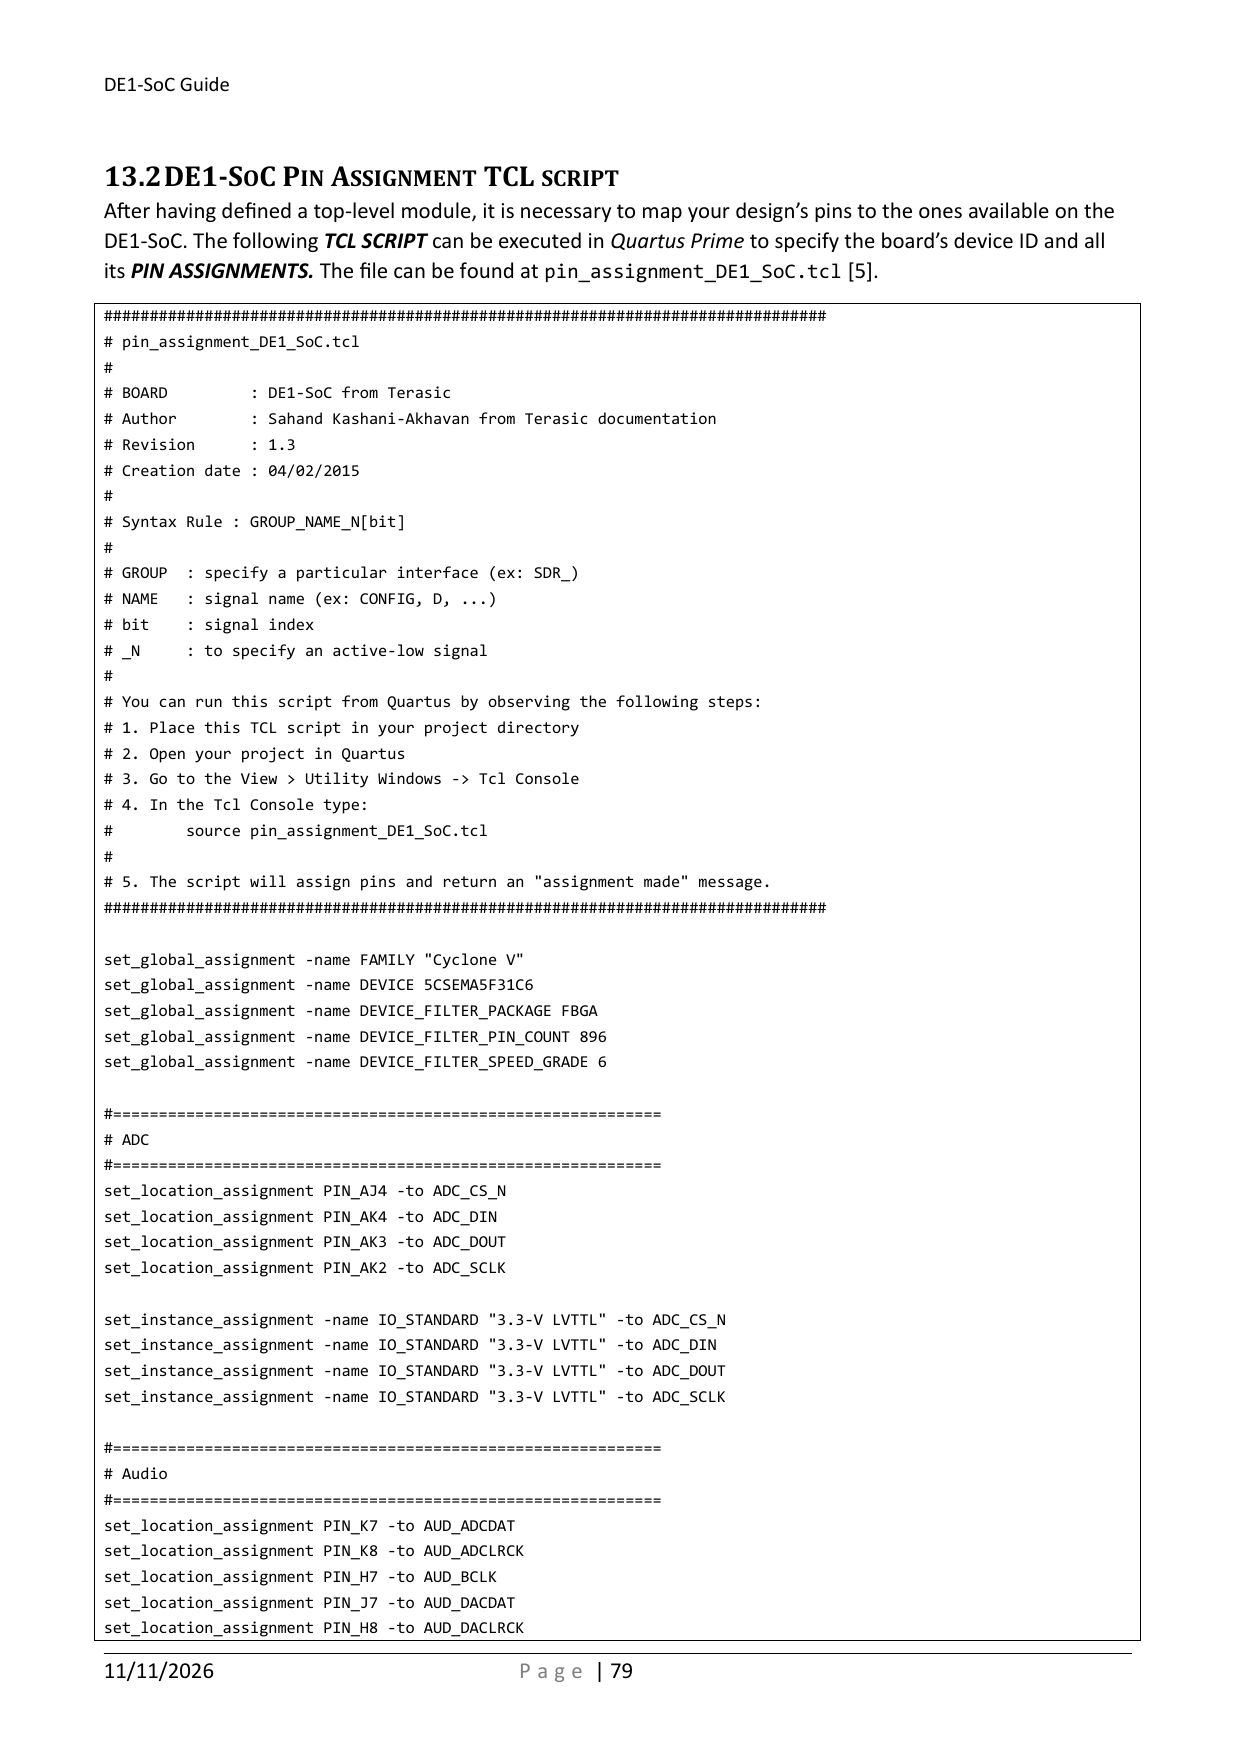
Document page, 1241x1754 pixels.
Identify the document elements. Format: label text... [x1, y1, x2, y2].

text set_location_assignment PIN_AK2 -to ADC_SCLK [95, 1255, 1140, 1278]
text # 2. Open your project in Quartus [95, 741, 1140, 763]
text # You can run this script from Quartus by observing the following steps: [95, 689, 1140, 712]
text ############################################################################### [95, 895, 1140, 918]
text # 5. The script will assign pins and return an "assignment made" message. [95, 869, 1140, 892]
text After having defined a top-level module, it is necessary to map your design’s pins to the ones available on the DE1-SoC. The following TCL script can be executed in Quartus Prime to specify the board’s device ID and all its pin assignments. The file can be found at pin_assignment_DE1_SoC.tcl . [103, 196, 1132, 284]
text # 1. Place this TCL script in your project directory [95, 715, 1140, 738]
text # NAME : signal name (ex: CONFIG, D, ...) [95, 586, 1140, 609]
text set_location_assignment PIN_K8 -to AUD_ADCLRCK [95, 1538, 1140, 1561]
text set_location_assignment PIN_AJ4 -to ADC_CS_N [95, 1178, 1140, 1201]
text # pin_assignment_DE1_SoC.tcl [95, 329, 1140, 352]
text set_location_assignment PIN_AK4 -to ADC_DIN [95, 1204, 1140, 1226]
text set_location_assignment PIN_J7 -to AUD_DACDAT [95, 1590, 1140, 1612]
text # _N : to specify an active-low signal [95, 638, 1140, 660]
text # Author : Sahand Kashani-Akhavan from Terasic documentation [95, 406, 1140, 429]
subtitle DE1-SoC Pin Assignment TCL script [103, 159, 1132, 193]
text # BOARD : DE1-SoC from Terasic [95, 381, 1140, 403]
text # 3. Go to the View > Utility Windows -> Tcl Console [95, 766, 1140, 789]
text # source pin_assignment_DE1_SoC.tcl [95, 818, 1140, 841]
text #============================================================ [95, 1435, 1140, 1458]
text # Creation date : 04/02/2015 [95, 458, 1140, 480]
text set_instance_assignment -name IO_STANDARD "3.3-V LVTTL" -to ADC_DOUT [95, 1358, 1140, 1381]
text set_instance_assignment -name IO_STANDARD "3.3-V LVTTL" -to ADC_DIN [95, 1332, 1140, 1355]
text set_global_assignment -name DEVICE 5CSEMA5F31C6 [95, 972, 1140, 995]
text #============================================================ [95, 1487, 1140, 1509]
text set_location_assignment PIN_H8 -to AUD_DACLRCK [95, 1616, 1140, 1640]
text # Syntax Rule : GROUP_NAME_N[bit] [95, 509, 1140, 532]
text set_global_assignment -name DEVICE_FILTER_PIN_COUNT 896 [95, 1024, 1140, 1046]
text # [95, 663, 1140, 686]
text # GROUP : specify a particular interface (ex: SDR_) [95, 561, 1140, 583]
text # 4. In the Tcl Console type: [95, 792, 1140, 815]
text # Revision : 1.3 [95, 432, 1140, 454]
text set_location_assignment PIN_K7 -to AUD_ADCDAT [95, 1513, 1140, 1535]
text set_location_assignment PIN_AK3 -to ADC_DOUT [95, 1229, 1140, 1252]
text # [95, 844, 1140, 866]
text # Audio [95, 1461, 1140, 1484]
text # [95, 355, 1140, 377]
text set_instance_assignment -name IO_STANDARD "3.3-V LVTTL" -to ADC_SCLK [95, 1384, 1140, 1407]
text set_global_assignment -name DEVICE_FILTER_SPEED_GRADE 6 [95, 1049, 1140, 1072]
text ############################################################################### [95, 304, 1140, 326]
text set_location_assignment PIN_H7 -to AUD_BCLK [95, 1564, 1140, 1587]
text # ADC [95, 1127, 1140, 1149]
text #============================================================ [95, 1101, 1140, 1123]
text # [95, 535, 1140, 557]
text set_instance_assignment -name IO_STANDARD "3.3-V LVTTL" -to ADC_CS_N [95, 1307, 1140, 1329]
text # [95, 483, 1140, 506]
text set_global_assignment -name FAMILY "Cyclone V" [95, 947, 1140, 969]
text set_global_assignment -name DEVICE_FILTER_PACKAGE FBGA [95, 998, 1140, 1021]
text #============================================================ [95, 1152, 1140, 1175]
text # bit : signal index [95, 612, 1140, 635]
